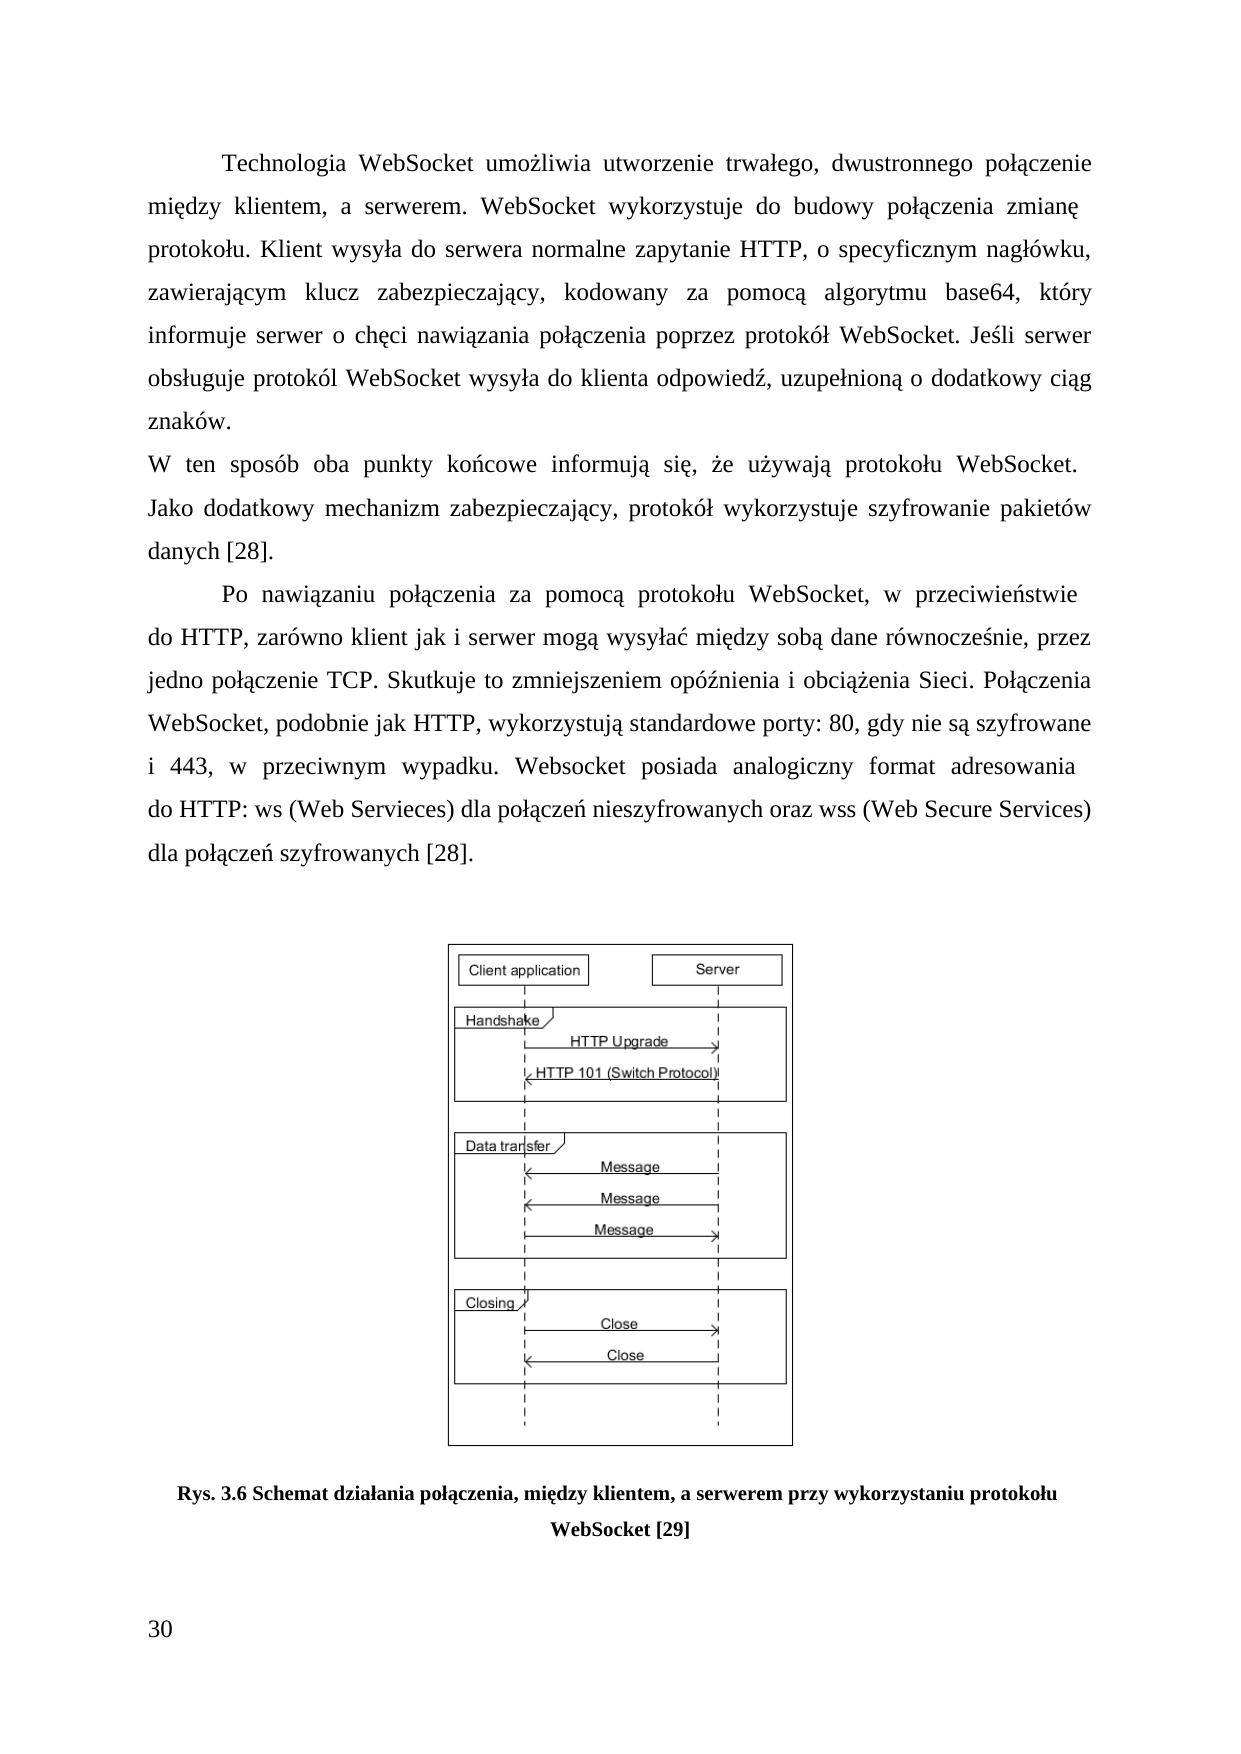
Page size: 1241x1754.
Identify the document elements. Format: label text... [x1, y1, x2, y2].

picture [427, 923, 813, 1467]
text Technologia WebSocket umożliwia utworzenie trwałego, dwustronnego połączenie między klientem, a serwerem. WebSocket wykorzystuje do budowy połączenia zmianę protokołu. Klient wysyła do serwera normalne zapytanie HTTP, o specyficznym nagłówku, zawierającym klucz zabezpieczający, kodowany za pomocą algorytmu base64, który informuje serwer o chęci nawiązania połączenia poprzez protokół WebSocket. Jeśli serwer obsługuje protokól WebSocket wysyła do klienta odpowiedź, uzupełnioną o dodatkowy ciąg znaków. W ten sposób oba punkty końcowe informują się, że używają protokołu WebSocket. Jako dodatkowy mechanizm zabezpieczający, protokół wykorzystuje szyfrowanie pakietów danych [28]. [148, 148, 1092, 564]
text Po nawiązaniu połączenia za pomocą protokołu WebSocket, w przeciwieństwie do HTTP, zarówno klient jak i serwer mogą wysyłać między sobą dane równocześnie, przez jedno połączenie TCP. Skutkuje to zmniejszeniem opóźnienia i obciążenia Sieci. Połączenia WebSocket, podobnie jak HTTP, wykorzystują standardowe porty: 80, gdy nie są szyfrowane i 443, w przeciwnym wypadku. Websocket posiada analogiczny format adresowania do HTTP: ws (Web Servieces) dla połączeń nieszyfrowanych oraz wss (Web Secure Services) dla połączeń szyfrowanych [28]. [148, 579, 1092, 866]
